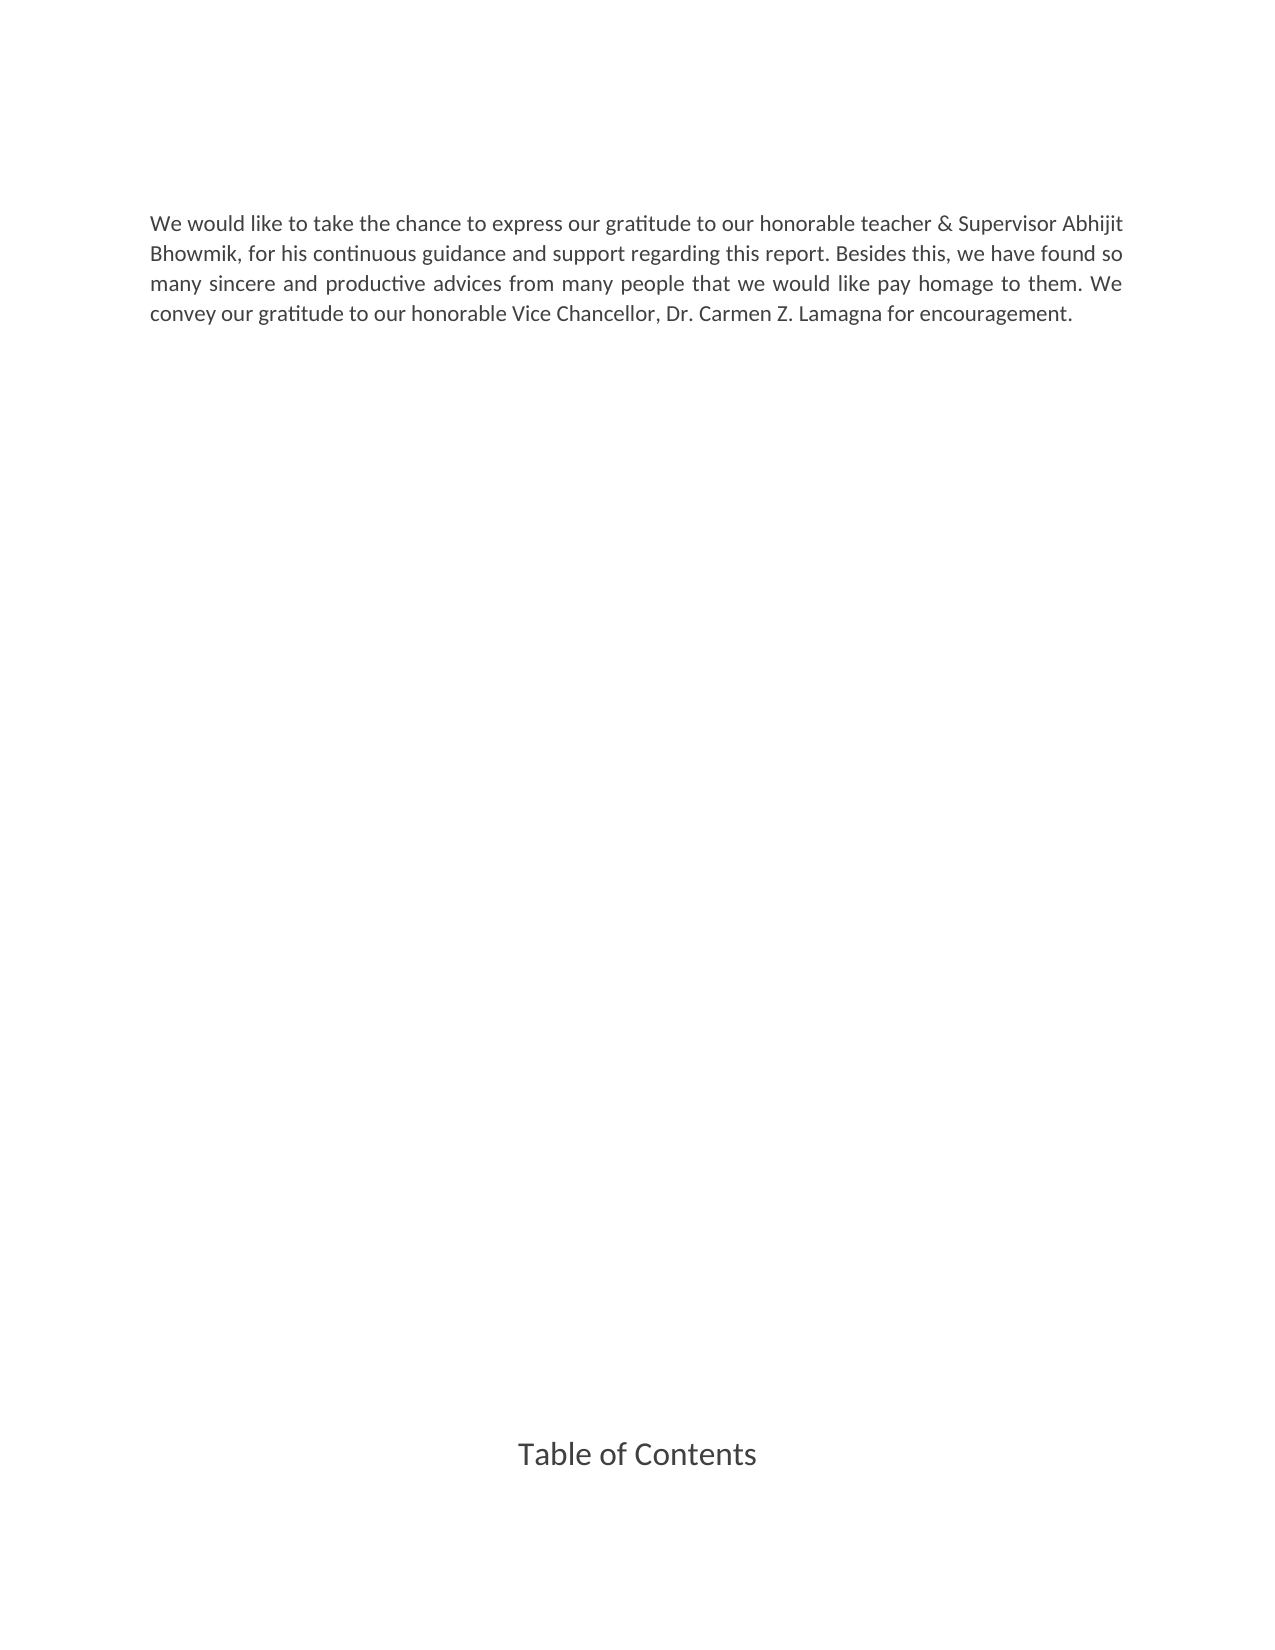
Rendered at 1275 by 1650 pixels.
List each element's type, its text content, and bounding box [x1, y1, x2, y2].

text We would like to take the chance to express our gratitude to our honorable teacher & Supervisor Abhijit Bhowmik, for his continuous guidance and support regarding this report. Besides this, we have found so many sincere and productive advices from many people that we would like pay homage to them. We convey our gratitude to our honorable Vice Chancellor, Dr. Carmen Z. Lamagna for encouragement. [150, 209, 1125, 327]
